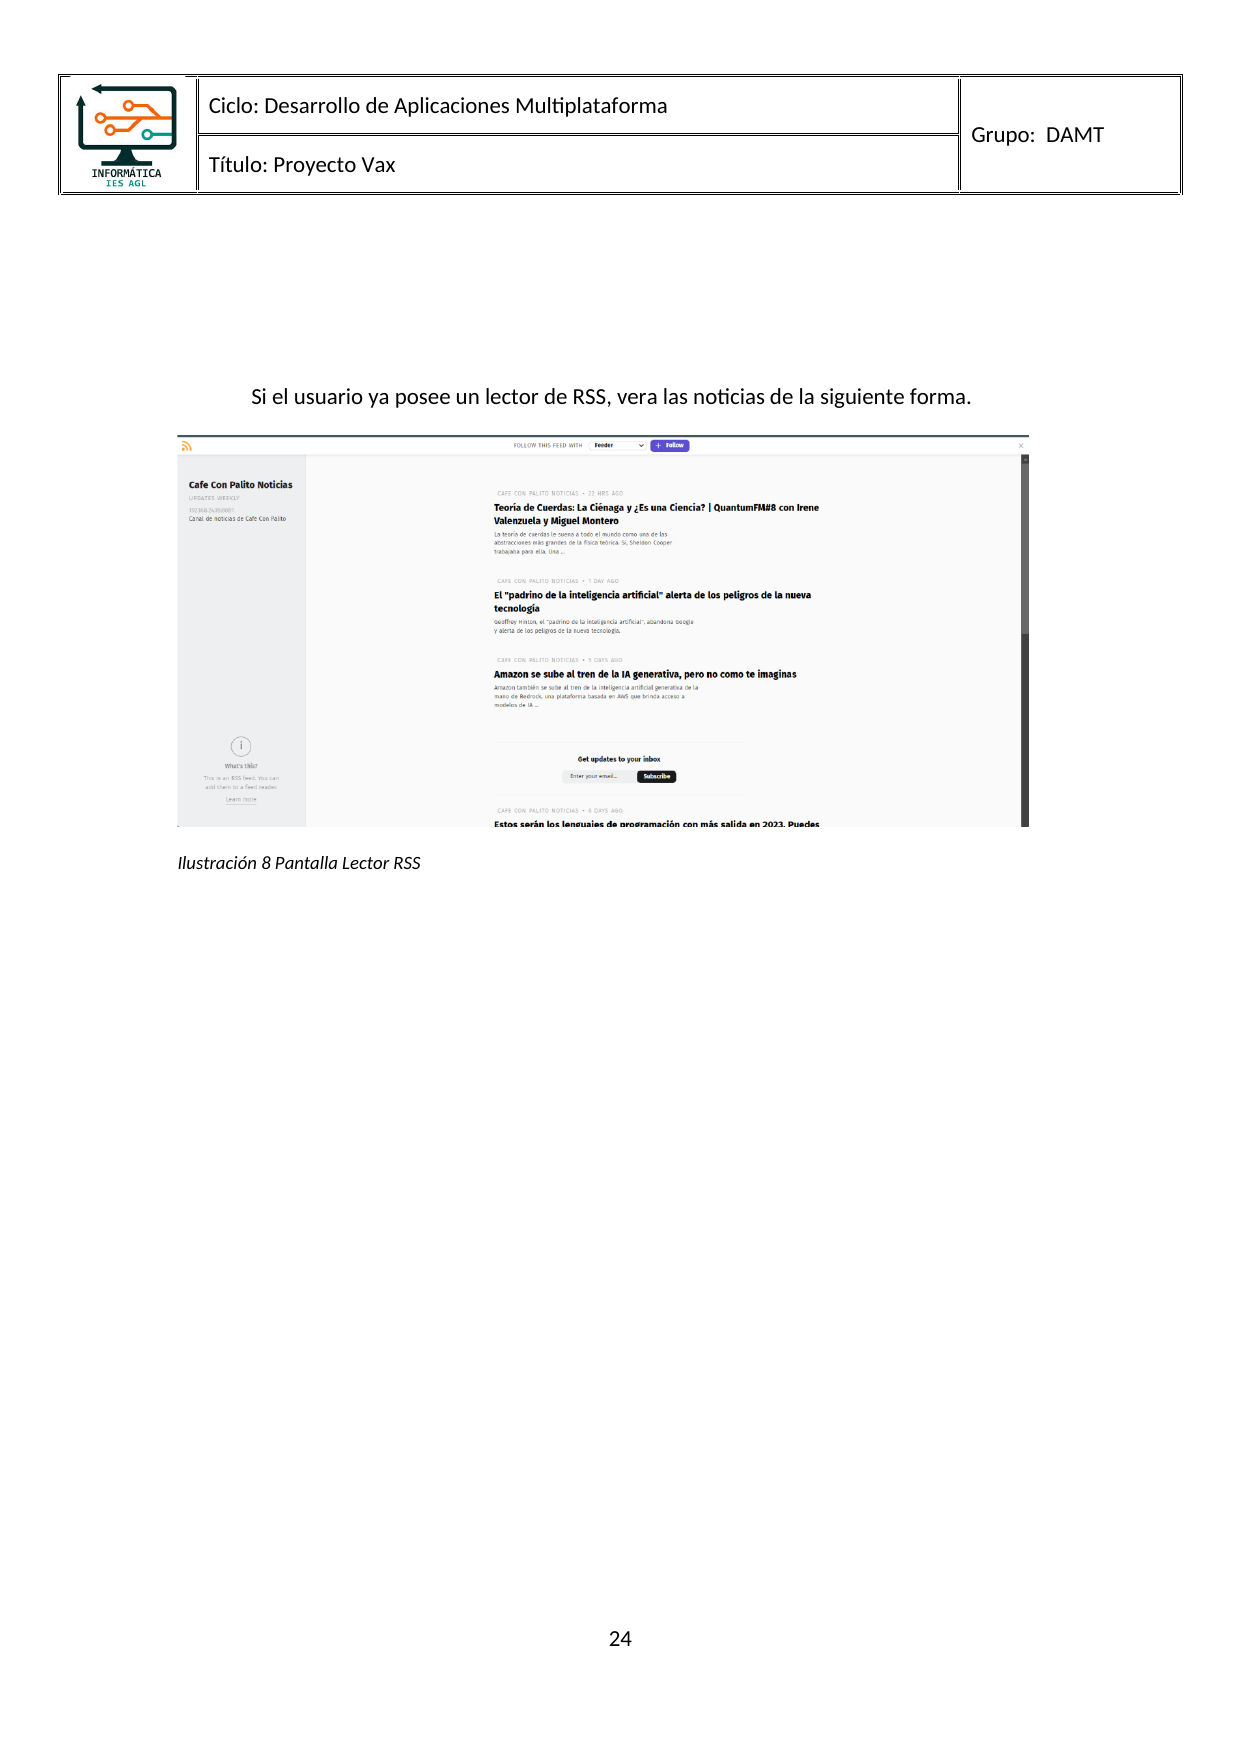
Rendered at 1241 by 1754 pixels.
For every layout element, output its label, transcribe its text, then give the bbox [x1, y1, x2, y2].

picture [177, 435, 1029, 827]
text Si el usuario ya posee un lector de RSS, vera las noticias de la siguiente forma. [177, 382, 1063, 410]
picture [70, 76, 186, 192]
